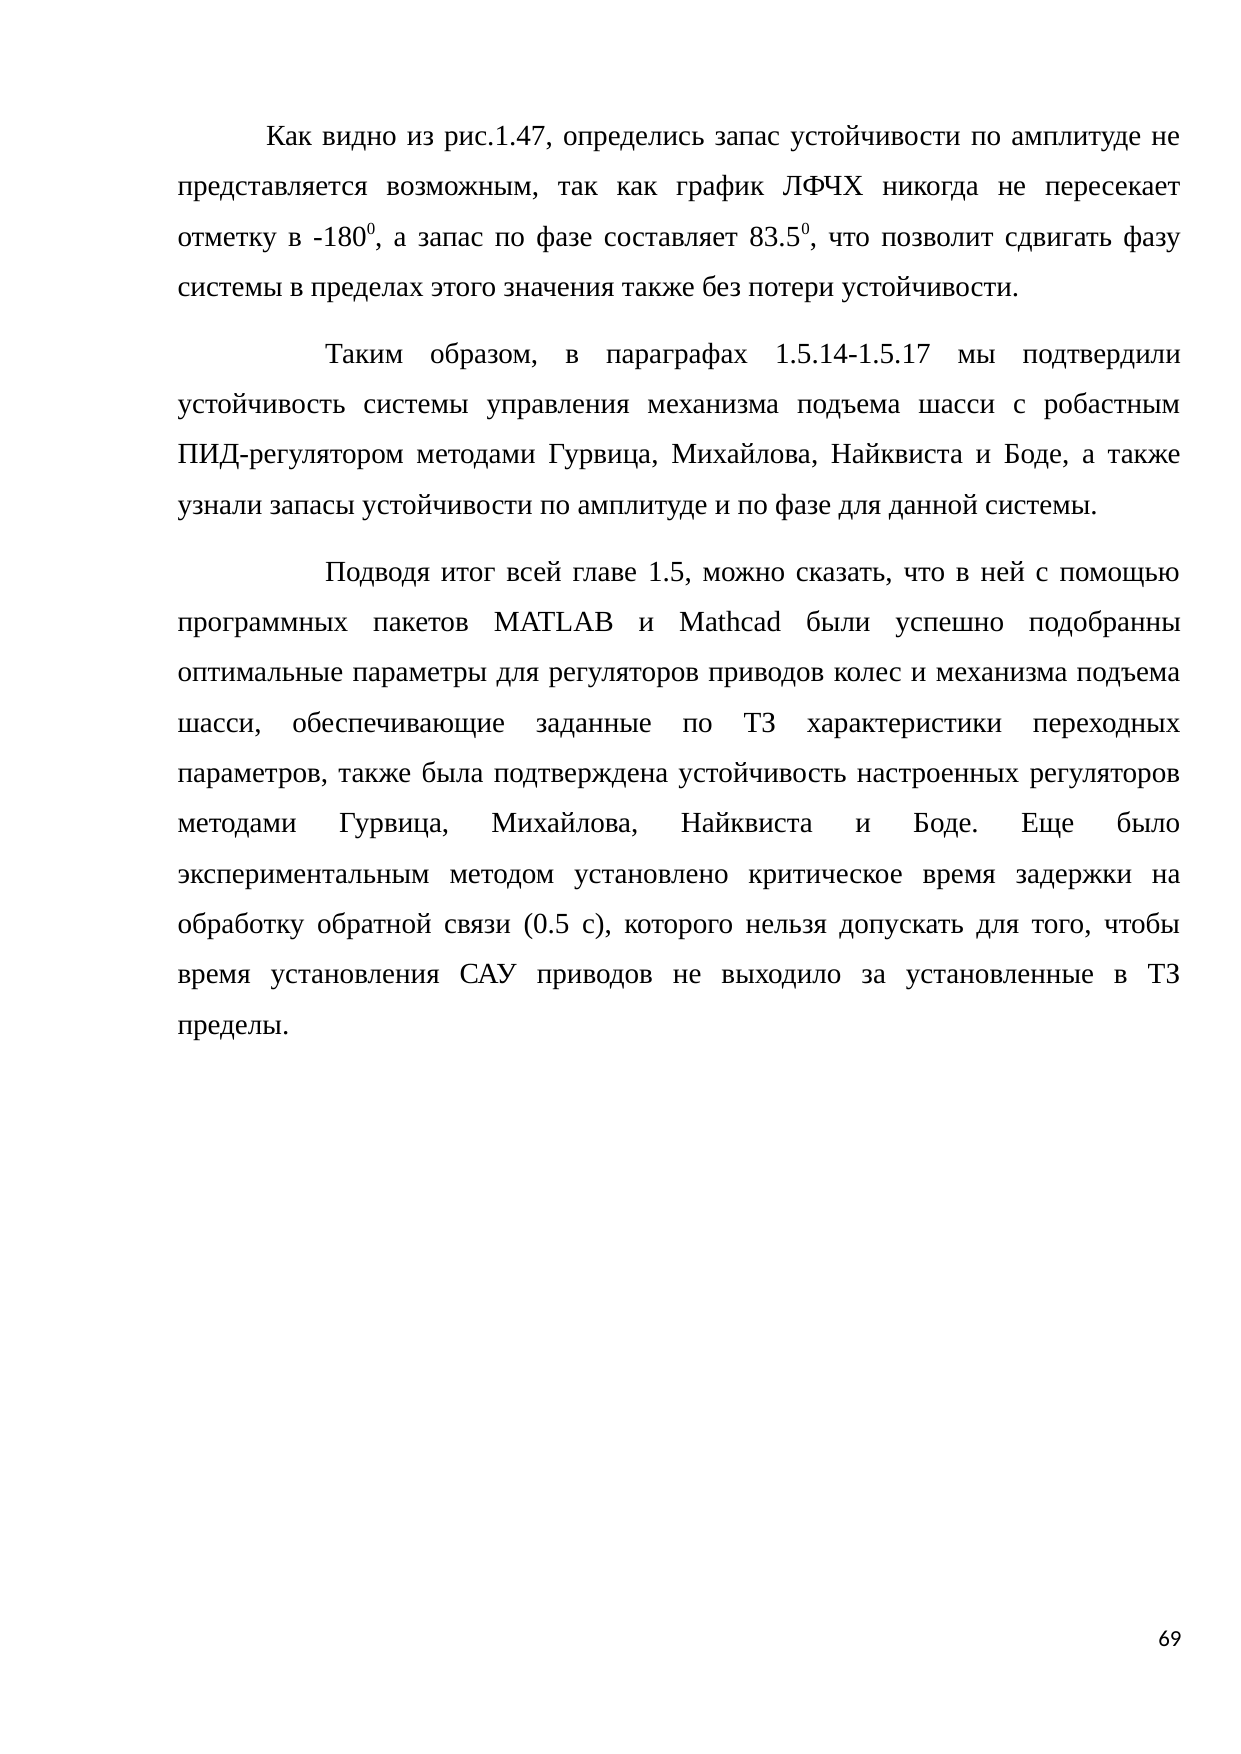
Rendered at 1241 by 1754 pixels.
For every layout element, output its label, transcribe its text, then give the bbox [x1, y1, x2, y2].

text Подводя итог всей главе 1.5, можно сказать, что в ней с помощью программных пакетов MATLAB и Mathcad были успешно подобранны оптимальные параметры для регуляторов приводов колес и механизма подъема шасси, обеспечивающие заданные по ТЗ характеристики переходных параметров, также была подтверждена устойчивость настроенных регуляторов методами Гурвица, Михайлова, Найквиста и Боде. Еще было экспериментальным методом установлено критическое время задержки на обработку обратной связи (0.5 с), которого нельзя допускать для того, чтобы время установления САУ приводов не выходило за установленные в ТЗ пределы. [177, 554, 1181, 1040]
text Таким образом, в параграфах 1.5.14-1.5.17 мы подтвердили устойчивость системы управления механизма подъема шасси с робастным ПИД-регулятором методами Гурвица, Михайлова, Найквиста и Боде, а также узнали запасы устойчивости по амплитуде и по фазе для данной системы. [177, 336, 1181, 521]
text Как видно из рис.1.47, определись запас устойчивости по амплитуде не представляется возможным, так как график ЛФЧХ никогда не пересекает отметку в -1800, а запас по фазе составляет 83.50, что позволит сдвигать фазу системы в пределах этого значения также без потери устойчивости. [177, 118, 1181, 303]
